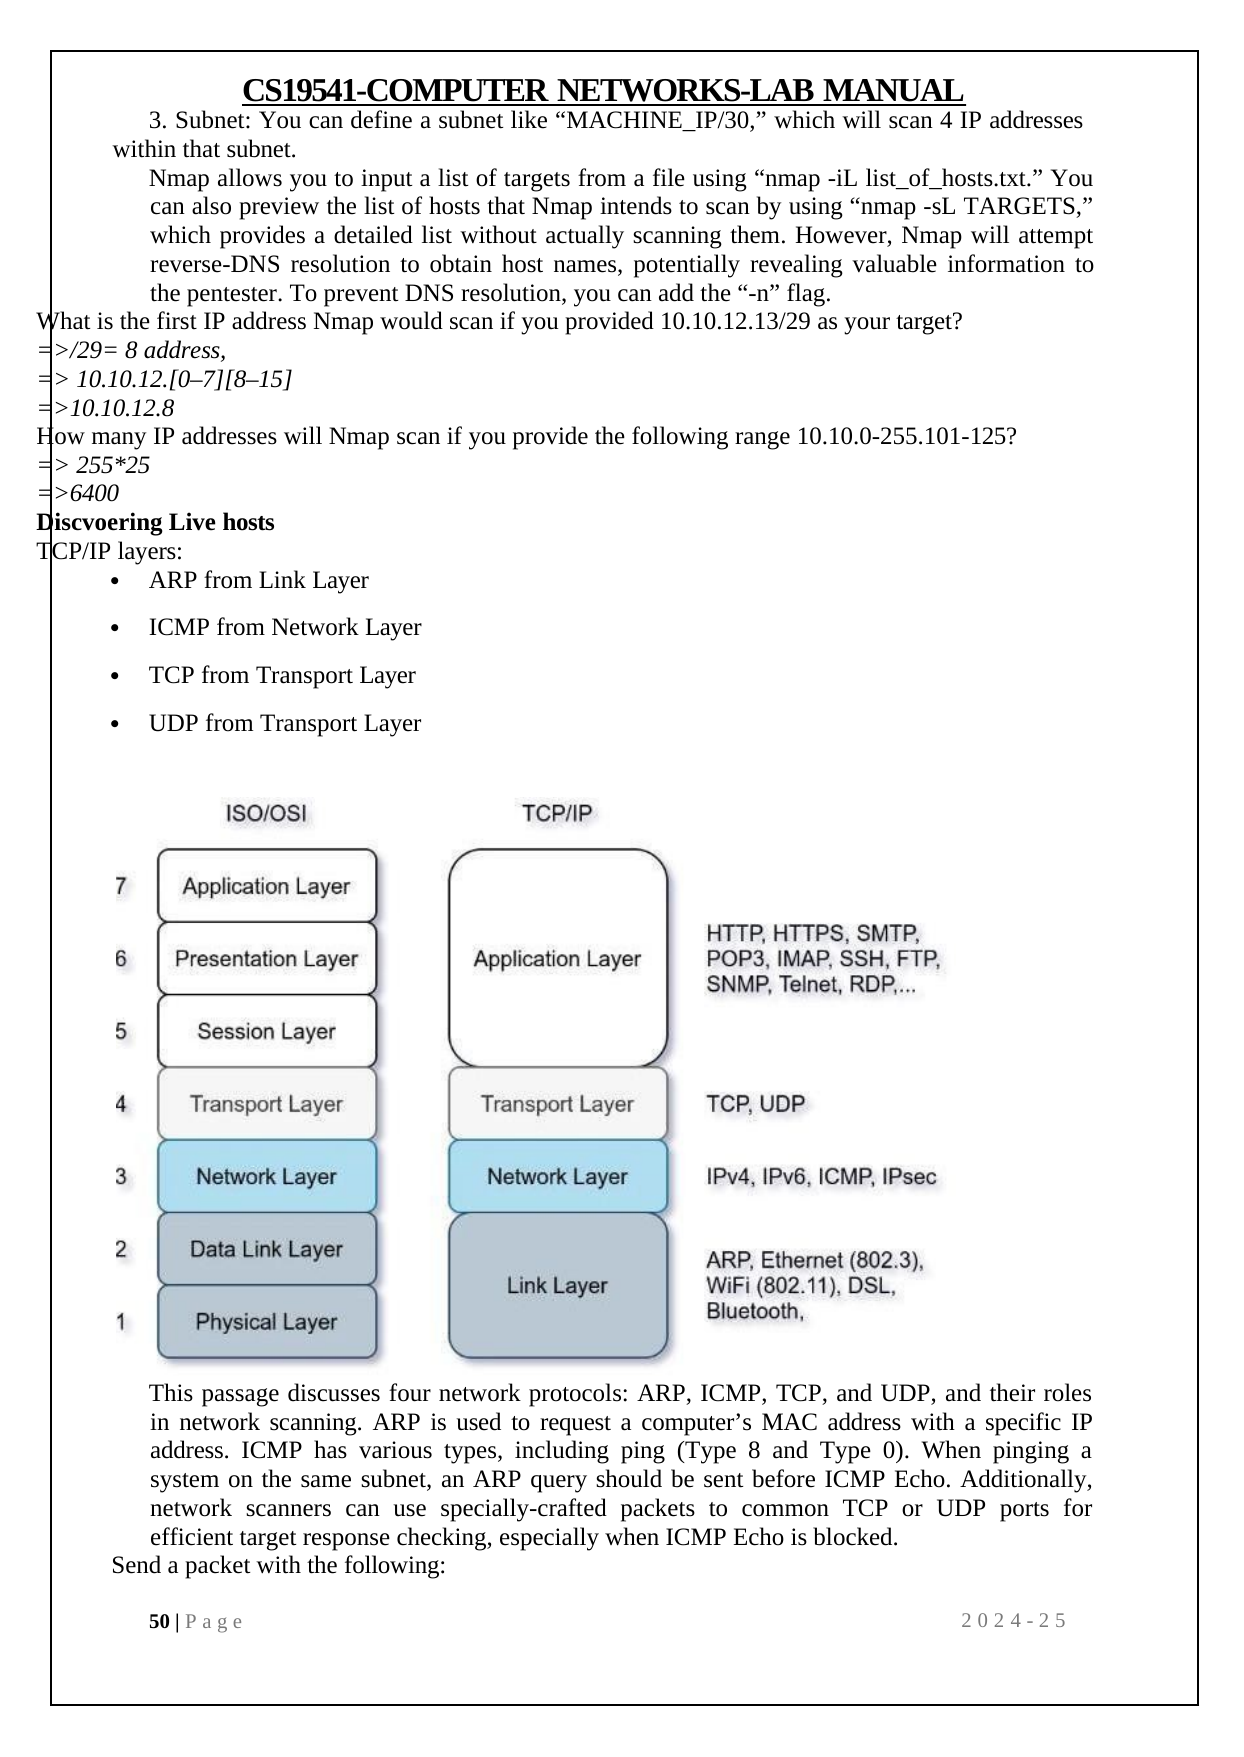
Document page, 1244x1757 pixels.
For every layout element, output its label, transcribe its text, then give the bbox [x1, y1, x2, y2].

text Discvoering Live hosts [52, 507, 1197, 536]
list UDP from Transport Layer [111, 708, 1197, 737]
text Nmap allows you to input a list of targets from a file using “nmap -iL list_of_hosts.txt.” You can also preview the list of hosts that Nmap intends to scan by using “nmap -sL TARGETS,” which provides a detailed list without actually scanning them. However, Nmap will attempt reverse-DNS resolution to obtain host names, potentially revealing valuable information to the pentester. To prevent DNS resolution, you can add the “-n” flag. [149, 163, 1094, 306]
text => 10.10.12.[0–7][8–15] [52, 364, 1197, 393]
text What is the first IP address Nmap would scan if you provided 10.10.12.13/29 as your target? [52, 306, 1197, 335]
list Subnet: You can define a subnet like “MACHINE_IP/30,” which will scan 4 IP addresses [149, 106, 1197, 134]
text Send a packet with the following: [111, 1551, 1197, 1579]
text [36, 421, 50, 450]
list ARP from Link Layer [111, 565, 1197, 594]
list ICMP from Network Layer [111, 612, 1197, 641]
picture [116, 797, 149, 1376]
text =>10.10.12.8 [52, 393, 1197, 421]
list TCP from Transport Layer [111, 660, 1197, 689]
text =>6400 [36, 479, 50, 507]
text This passage discusses four network protocols: ARP, ICMP, TCP, and UDP, and their roles in network scanning. ARP is used to request a computer’s MAC address with a specific IP address. ICMP has various types, including ping (Type 8 and Type 0). When pinging a system on the same subnet, an ARP query should be sent before ICMP Echo. Additionally, network scanners can use specially-crafted packets to common TCP or UDP ports for efficient target response checking, especially when ICMP Echo is blocked. [149, 797, 1093, 1550]
text => 255*25 [52, 450, 1197, 479]
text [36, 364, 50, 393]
text within that subnet. [112, 134, 1197, 163]
text How many IP addresses will Nmap scan if you provide the following range 10.10.0-255.101-125? [52, 421, 1197, 450]
text =>6400 [52, 479, 1197, 507]
text =>/29= 8 address, [52, 335, 1197, 364]
text TCP/IP layers: [52, 536, 1197, 565]
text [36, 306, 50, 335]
